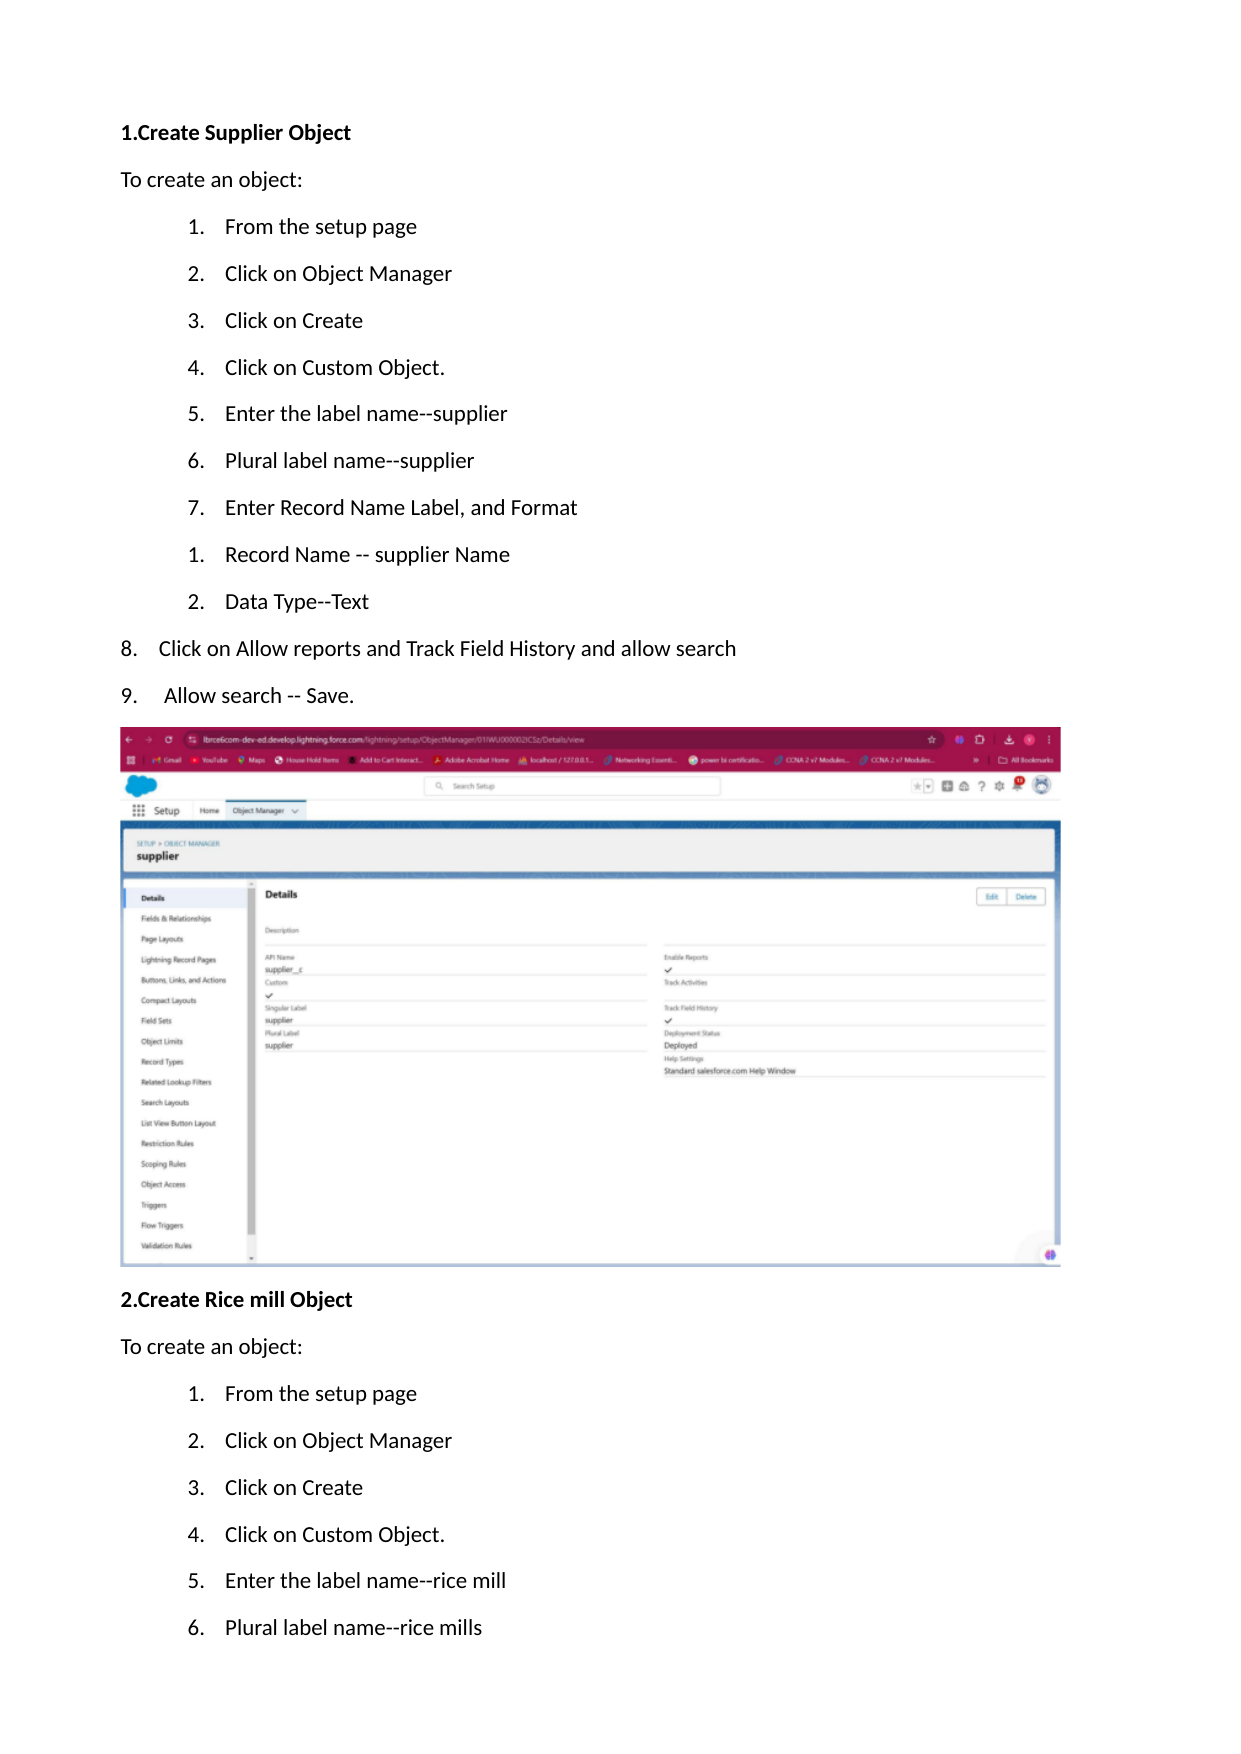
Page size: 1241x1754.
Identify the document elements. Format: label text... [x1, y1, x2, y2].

text To create an object: [120, 1332, 1124, 1360]
list Click on Object Manager [187, 1426, 1124, 1454]
text To create an object: [120, 165, 1124, 193]
list Click on Create [187, 306, 1124, 334]
list Plural label name--rice mills [187, 1613, 1124, 1642]
list Click on Create [187, 1473, 1124, 1501]
list Click on Object Manager [187, 259, 1124, 287]
text 1.Create Supplier Object [120, 118, 1124, 146]
text 8. Click on Allow reports and Track Field History and allow search [120, 634, 1124, 662]
list Enter the label name--rice mill [187, 1567, 1124, 1595]
picture [120, 727, 1061, 1267]
text 9. Allow search -- Save. [120, 681, 1124, 709]
list Enter the label name--supplier [187, 399, 1124, 427]
text 2.Create Rice mill Object [120, 1285, 1124, 1313]
list From the setup page [187, 1379, 1124, 1407]
list Enter Record Name Label, and Format [187, 493, 1124, 521]
list Click on Custom Object. [187, 1520, 1124, 1548]
list Plural label name--supplier [187, 446, 1124, 474]
list Data Type--Text [187, 587, 1124, 615]
list Record Name -- supplier Name [187, 540, 1124, 568]
list Click on Custom Object. [187, 353, 1124, 381]
list From the setup page [187, 212, 1124, 240]
